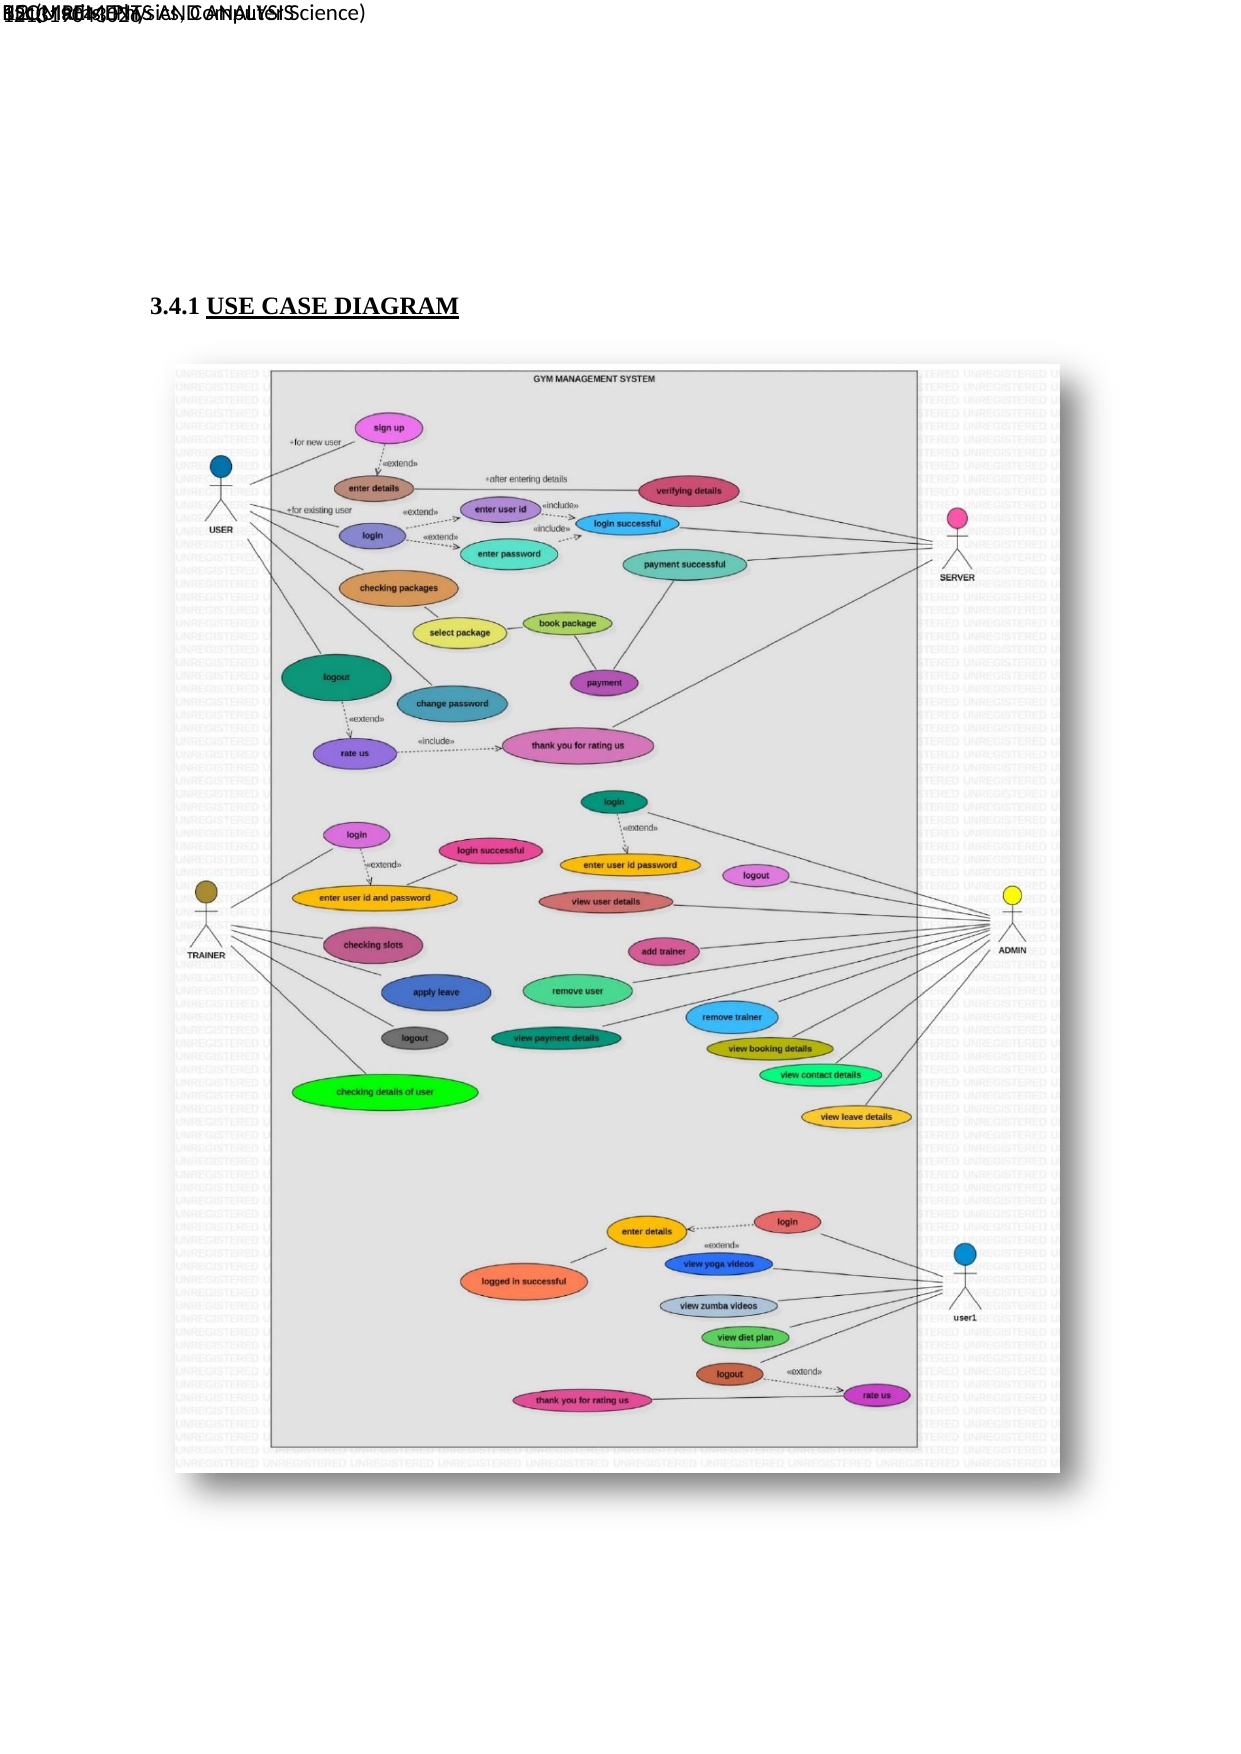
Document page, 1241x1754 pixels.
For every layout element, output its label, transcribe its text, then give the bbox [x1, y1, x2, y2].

picture [151, 339, 1120, 1531]
subtitle USE CASE DIAGRAM [150, 291, 1167, 320]
